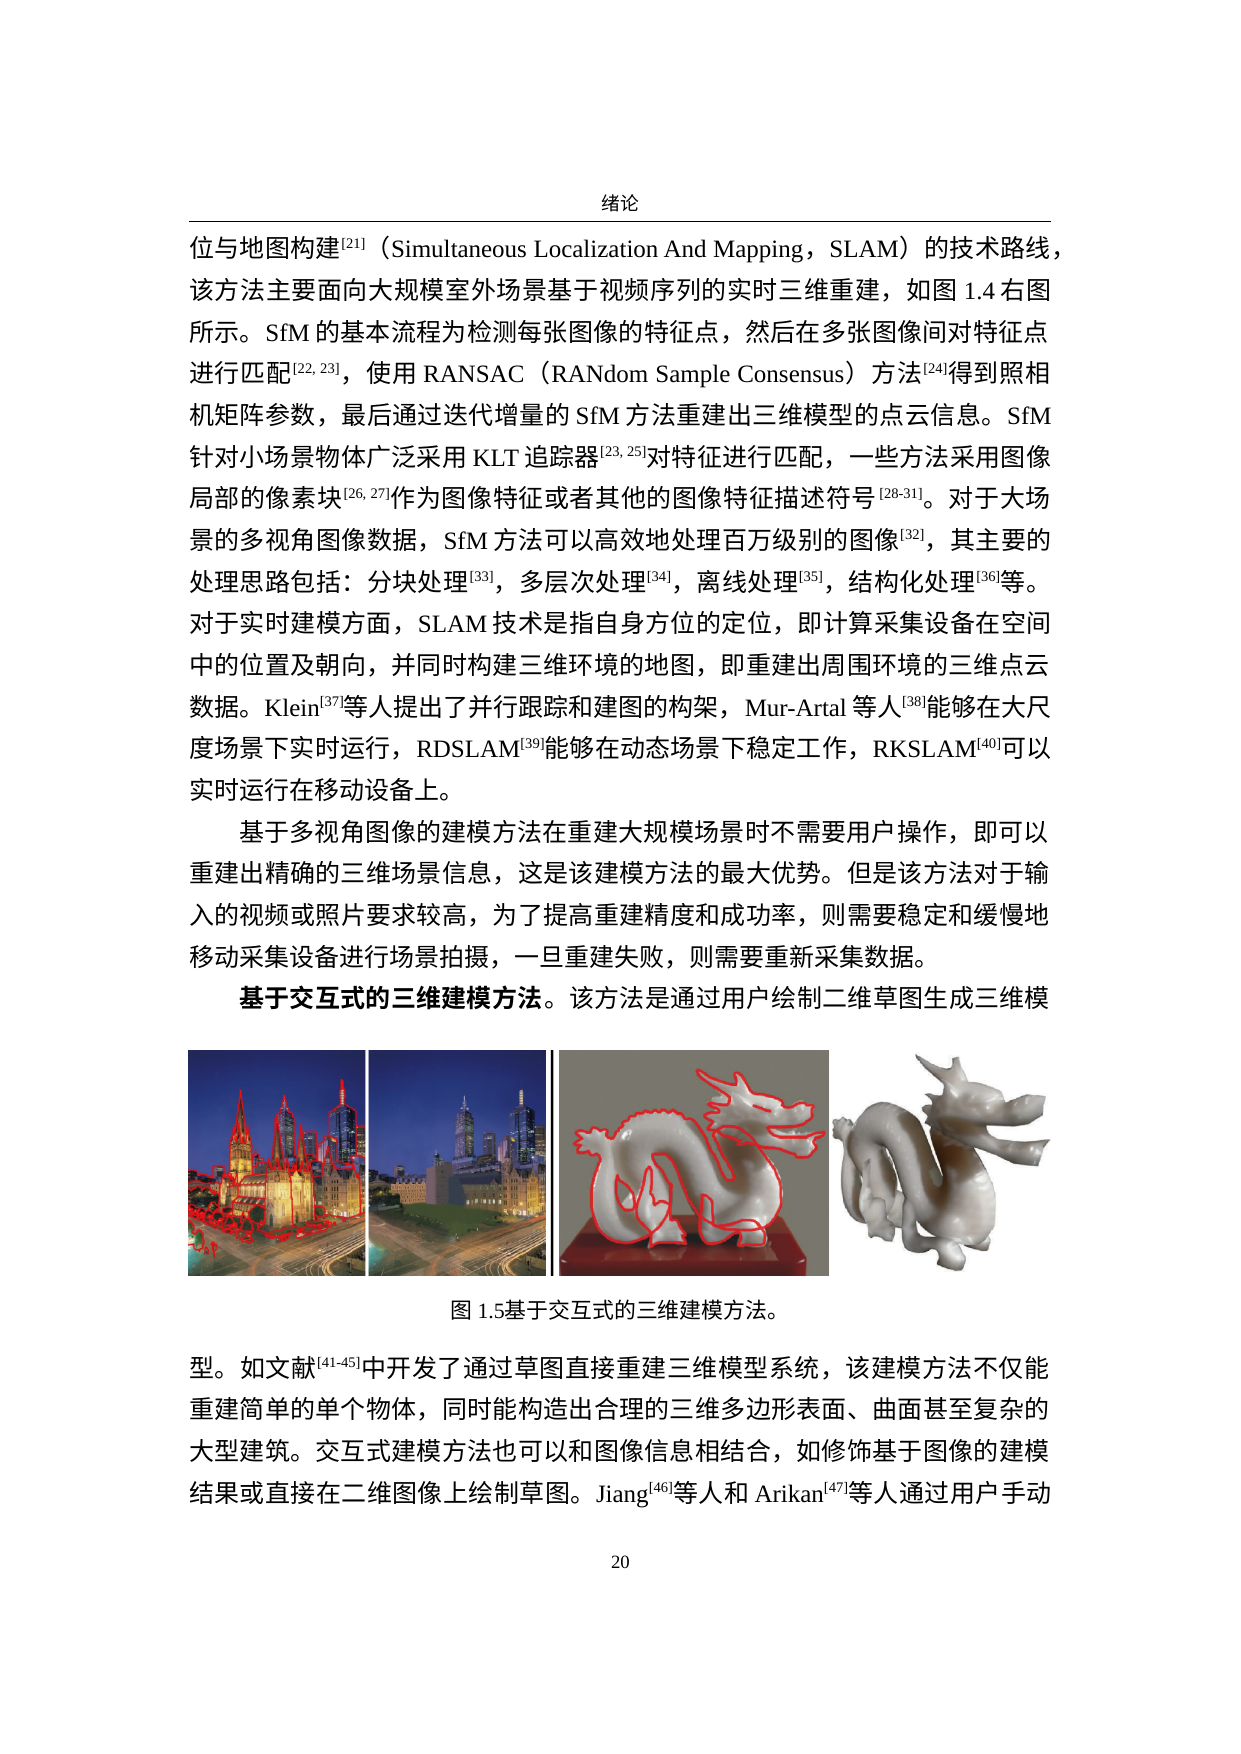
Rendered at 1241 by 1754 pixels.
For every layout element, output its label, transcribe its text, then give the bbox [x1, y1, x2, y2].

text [189, 224, 1051, 808]
text 基于多视角图像的建模方法在重建大规模场景时不需要用户操作，即可以重建出精确的三维场景信息，这是该建模方法的最大优势。但是该方法对于输入的视频或照片要求较高，为了提高重建精度和成功率，则需要稳定和缓慢地移动采集设备进行场景拍摄，一旦重建失败，则需要重新采集数据。 [189, 808, 1051, 974]
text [189, 1344, 1051, 1511]
picture [188, 1050, 1051, 1276]
